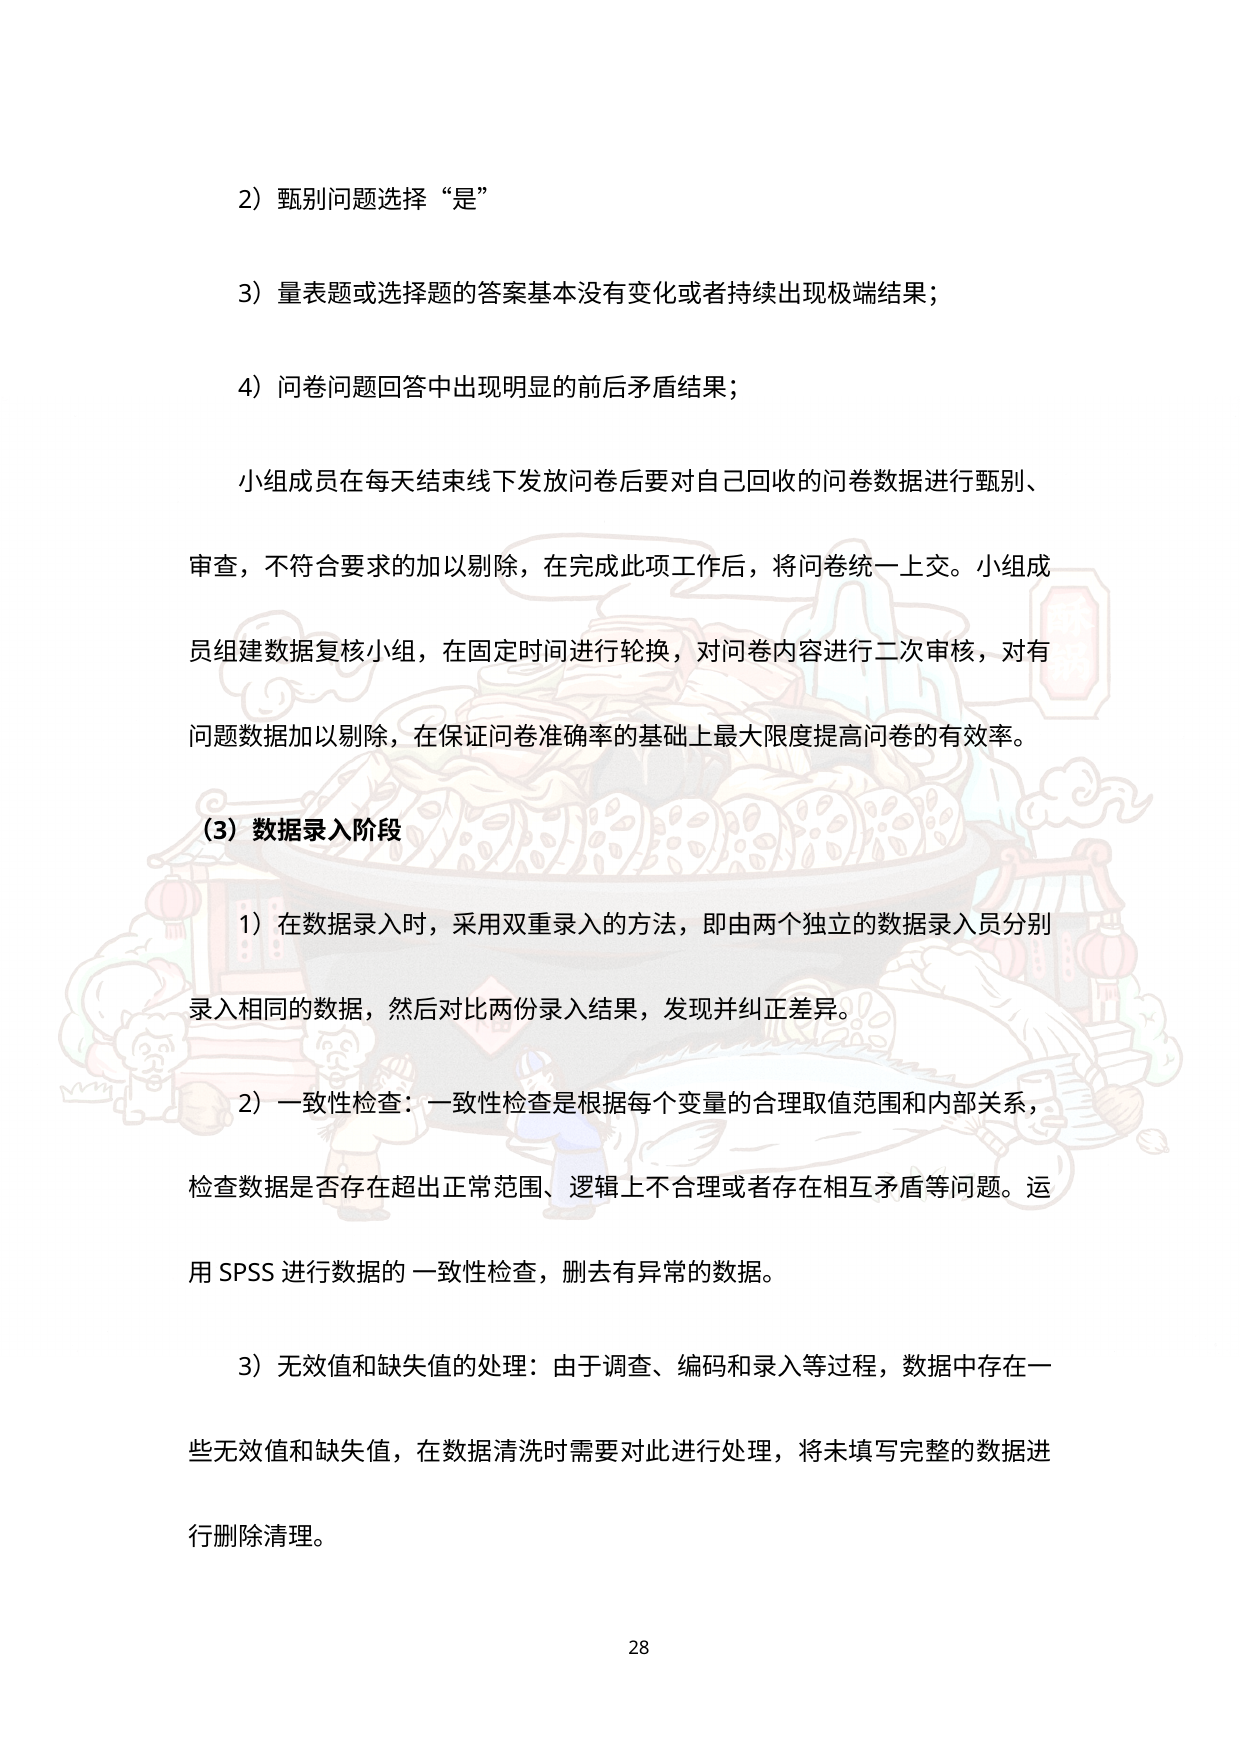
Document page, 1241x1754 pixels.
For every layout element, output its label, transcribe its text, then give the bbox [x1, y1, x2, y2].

text 2）一致性检查：一致性检查是根据每个变量的合理取值范围和内部关系，检查数据是否存在超出正常范围、逻辑上不合理或者存在相互矛盾等问题。运用 SPSS 进行数据的 一致性检查，删去有异常的数据。 [188, 1067, 1052, 1305]
text 2）甄别问题选择“是” [188, 164, 1052, 232]
subtitle （3）数据录入阶段 [188, 794, 1052, 862]
text 3）量表题或选择题的答案基本没有变化或者持续出现极端结果； [188, 258, 1052, 326]
text 4）问卷问题回答中出现明显的前后矛盾结果； [188, 352, 1052, 420]
text 小组成员在每天结束线下发放问卷后要对自己回收的问卷数据进行甄别、审查，不符合要求的加以剔除，在完成此项工作后，将问卷统一上交。小组成员组建数据复核小组，在固定时间进行轮换，对问卷内容进行二次审核，对有问题数据加以剔除，在保证问卷准确率的基础上最大限度提高问卷的有效率。 [188, 446, 1052, 768]
text 3）无效值和缺失值的处理：由于调查、编码和录入等过程，数据中存在一些无效值和缺失值，在数据清洗时需要对此进行处理，将未填写完整的数据进行删除清理。 [188, 1331, 1052, 1569]
text 1）在数据录入时，采用双重录入的方法，即由两个独立的数据录入员分别录入相同的数据，然后对比两份录入结果，发现并纠正差异。 [188, 888, 1052, 1041]
